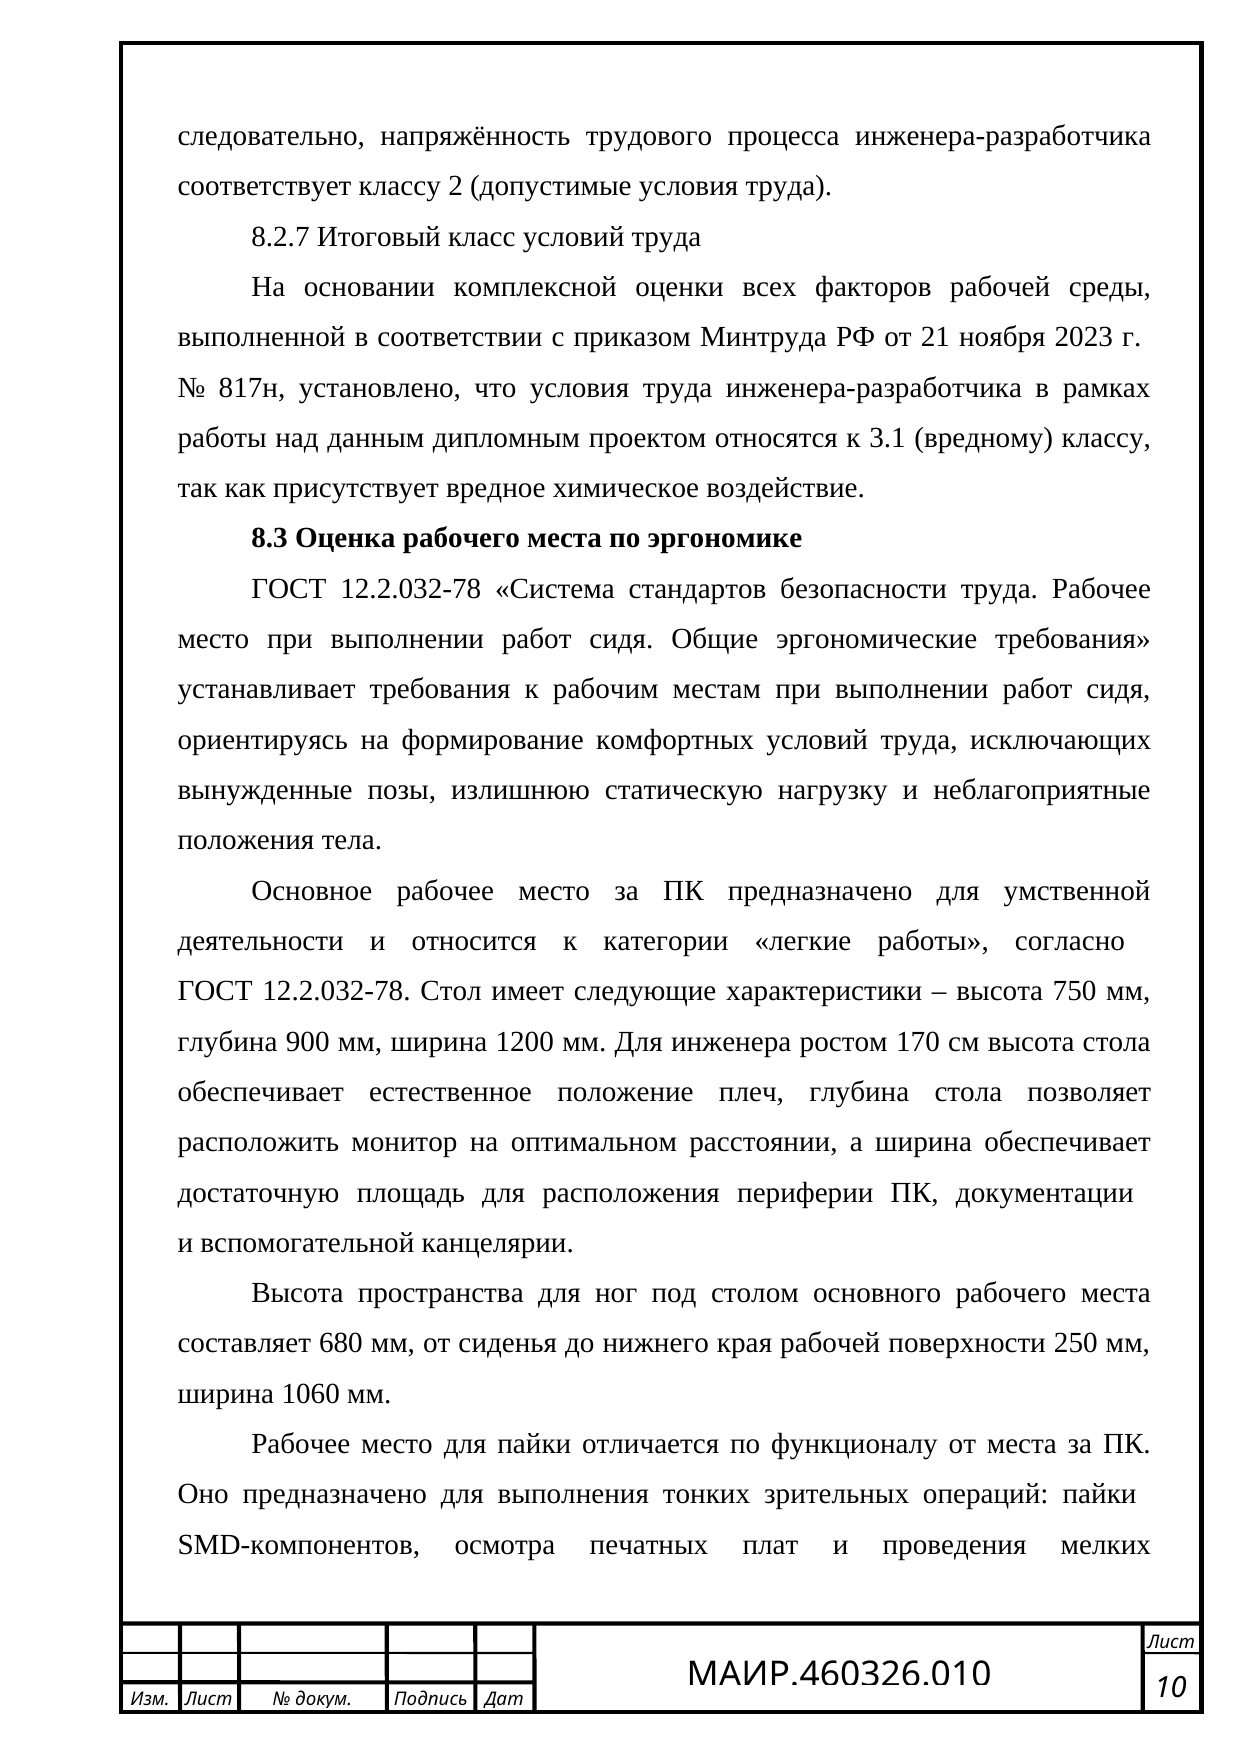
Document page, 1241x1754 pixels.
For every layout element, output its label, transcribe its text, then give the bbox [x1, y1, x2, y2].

text Высота пространства для ног под столом основного рабочего места составляет 680 мм, от сиденья до нижнего края рабочей поверхности 250 мм, ширина 1060 мм. [177, 1275, 1152, 1409]
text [177, 118, 1152, 202]
subtitle 8.3 Оценка рабочего места по эргономике [177, 521, 1152, 554]
text Основное рабочее место за ПК предназначено для умственной деятельности и относится к категории «легкие работы», согласно ГОСТ 12.2.032-78. Стол имеет следующие характеристики – высота 750 мм, глубина 900 мм, ширина 1200 мм. Для инженера ростом 170 см высота стола обеспечивает естественное положение плеч, глубина стола позволяет расположить монитор на оптимальном расстоянии, а ширина обеспечивает достаточную площадь для расположения периферии ПК, документации и вспомогательной канцелярии. [177, 873, 1152, 1258]
subtitle 8.2.7 Итоговый класс условий труда [177, 219, 1152, 252]
text ГОСТ 12.2.032-78 «Система стандартов безопасности труда. Рабочее место при выполнении работ сидя. Общие эргономические требования» устанавливает требования к рабочим местам при выполнении работ сидя, ориентируясь на формирование комфортных условий труда, исключающих вынужденные позы, излишнюю статическую нагрузку и неблагоприятные положения тела. [177, 571, 1152, 856]
text На основании комплексной оценки всех факторов рабочей среды, выполненной в соответствии с приказом Минтруда РФ от 21 ноября 2023 г. № 817н, установлено, что условия труда инженера-разработчика в рамках работы над данным дипломным проектом относятся к 3.1 (вредному) классу, так как присутствует вредное химическое воздействие. [177, 269, 1152, 504]
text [177, 1426, 1152, 1560]
